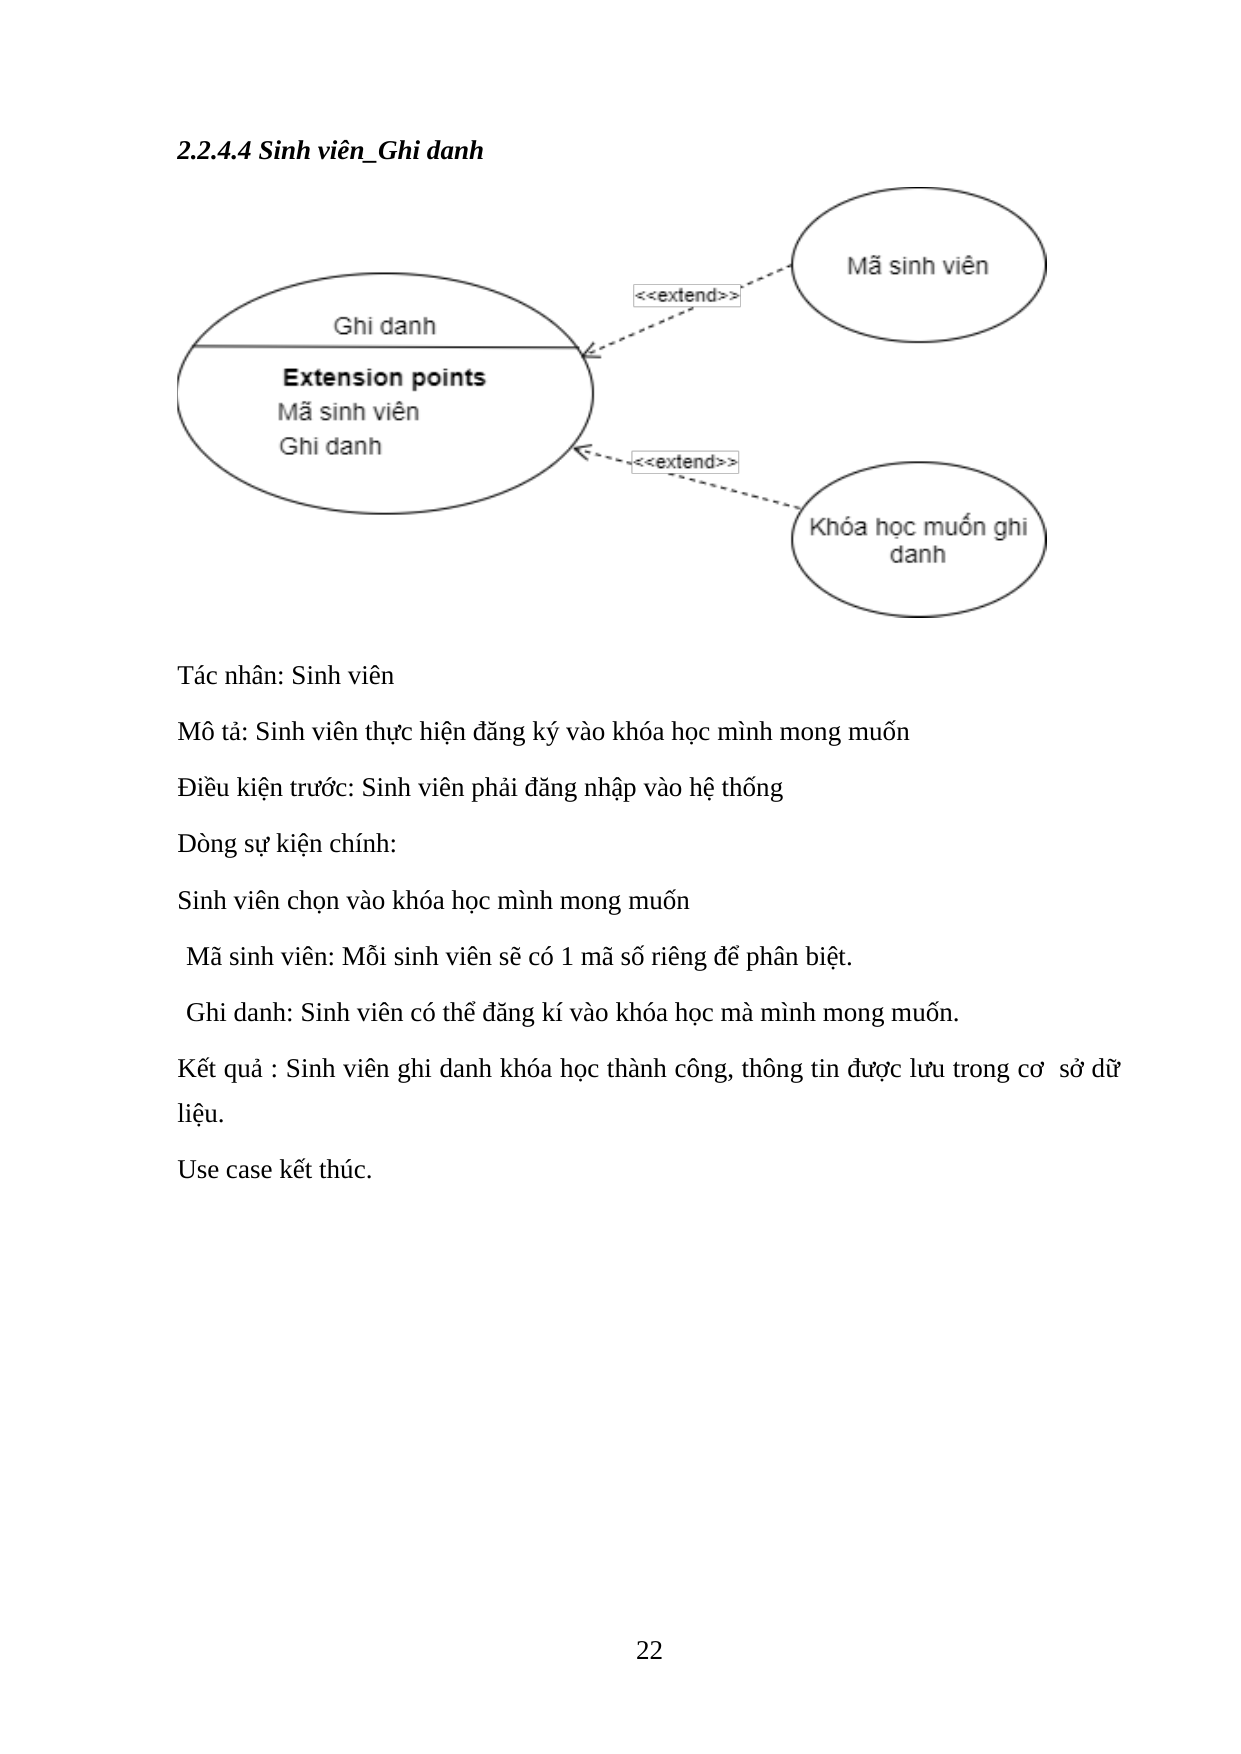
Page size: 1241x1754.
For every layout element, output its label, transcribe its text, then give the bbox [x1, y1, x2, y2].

text Điều kiện trước: Sinh viên phải đăng nhập vào hệ thống [177, 768, 1122, 806]
text Dòng sự kiện chính: [177, 824, 1122, 862]
picture [177, 187, 1047, 618]
text Tác nhân: Sinh viên [177, 656, 1122, 693]
text Mô tả: Sinh viên thực hiện đăng ký vào khóa học mình mong muốn [177, 712, 1122, 750]
text Ghi danh: Sinh viên có thể đăng kí vào khóa học mà mình mong muốn. [177, 993, 1122, 1030]
text Sinh viên chọn vào khóa học mình mong muốn [177, 881, 1122, 918]
subtitle Sinh viên_Ghi danh [177, 131, 1122, 169]
text Mã sinh viên: Mỗi sinh viên sẽ có 1 mã số riêng để phân biệt. [177, 937, 1122, 974]
text Use case kết thúc. [177, 1150, 1122, 1188]
text Kết quả : Sinh viên ghi danh khóa học thành công, thông tin được lưu trong cơ sở dữ liệu. [177, 1049, 1122, 1132]
